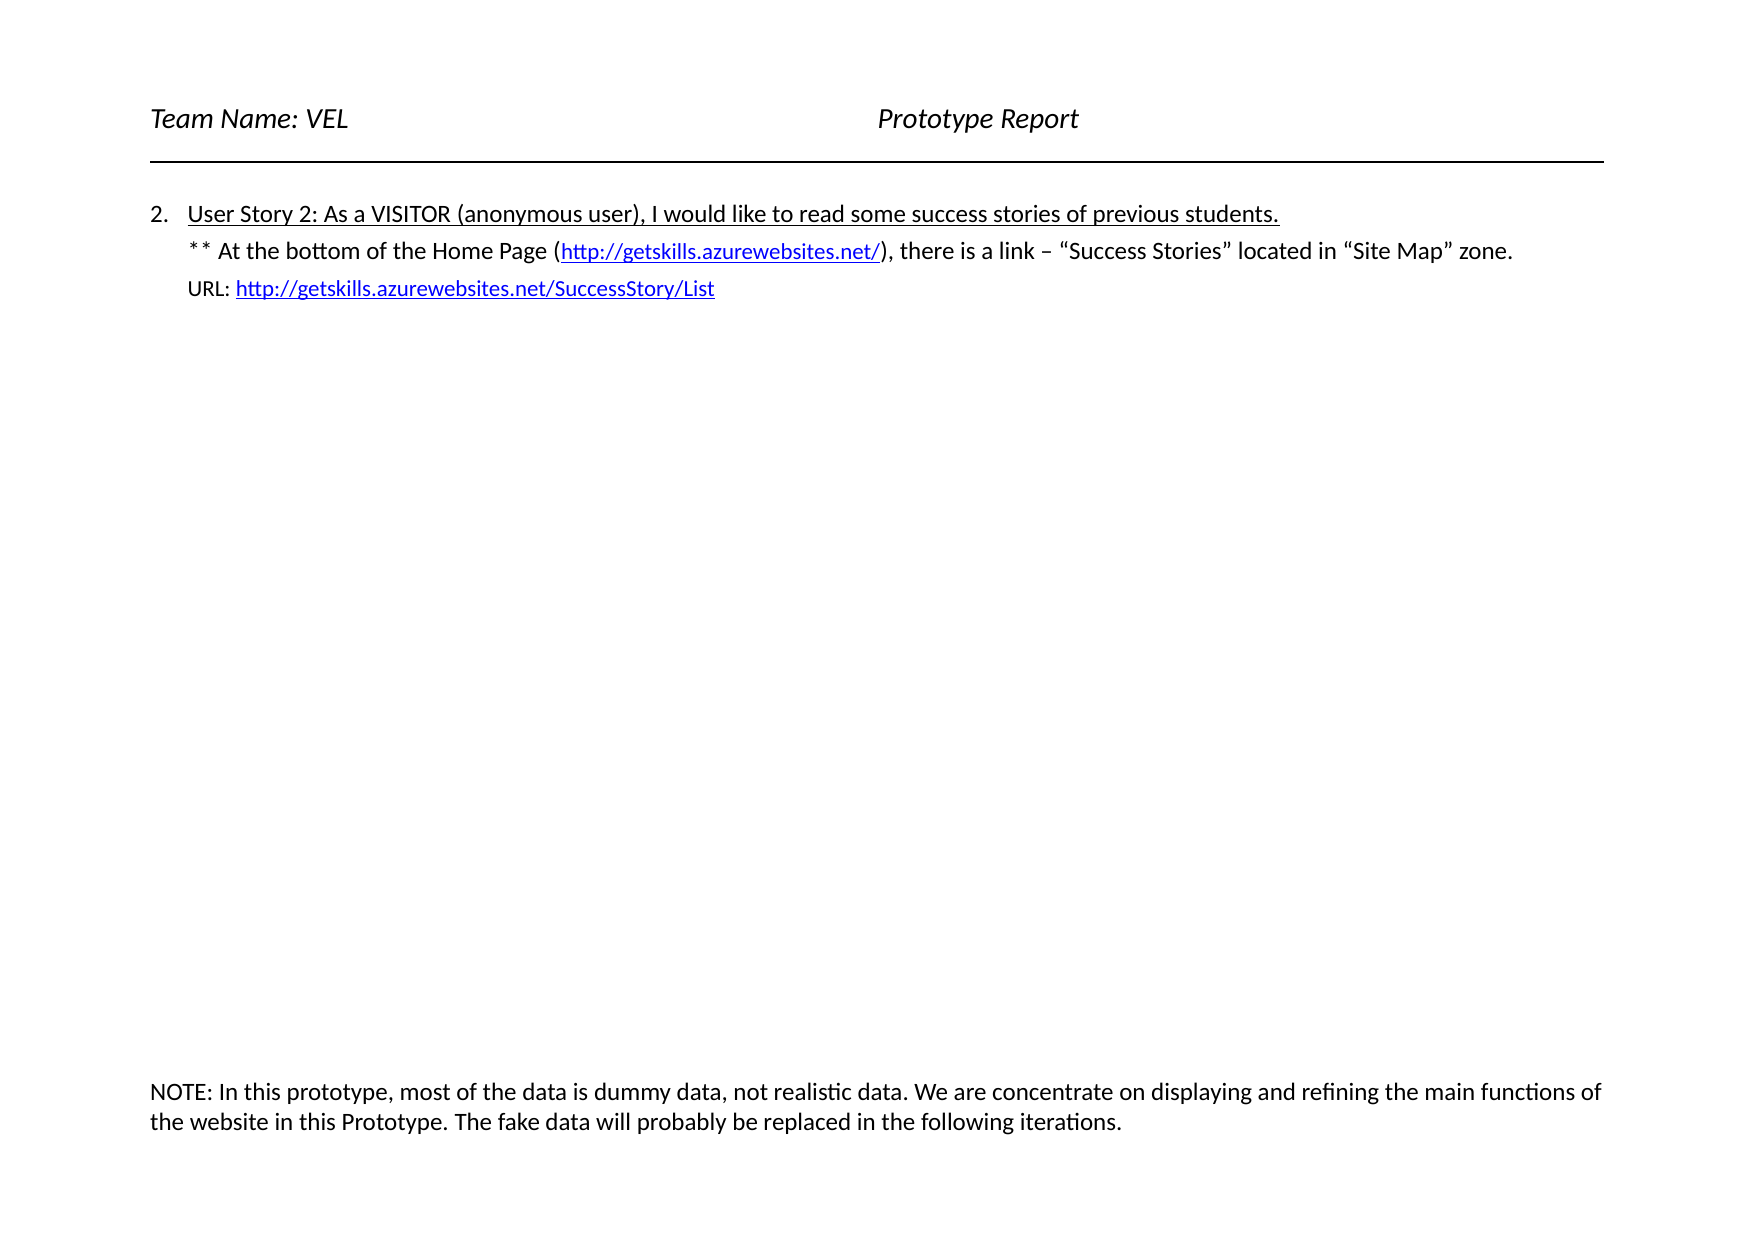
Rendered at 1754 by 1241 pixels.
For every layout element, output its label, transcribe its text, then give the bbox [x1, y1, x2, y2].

list User Story 2: As a VISITOR (anonymous user), I would like to read some success stories of previous students. [150, 198, 1604, 230]
list URL: http://getskills.azurewebsites.net/SuccessStory/List [187, 272, 1604, 304]
list ** At the bottom of the Home Page (http://getskills.azurewebsites.net/), there is a link – “Success Stories” located in “Site Map” zone. [187, 234, 1604, 267]
